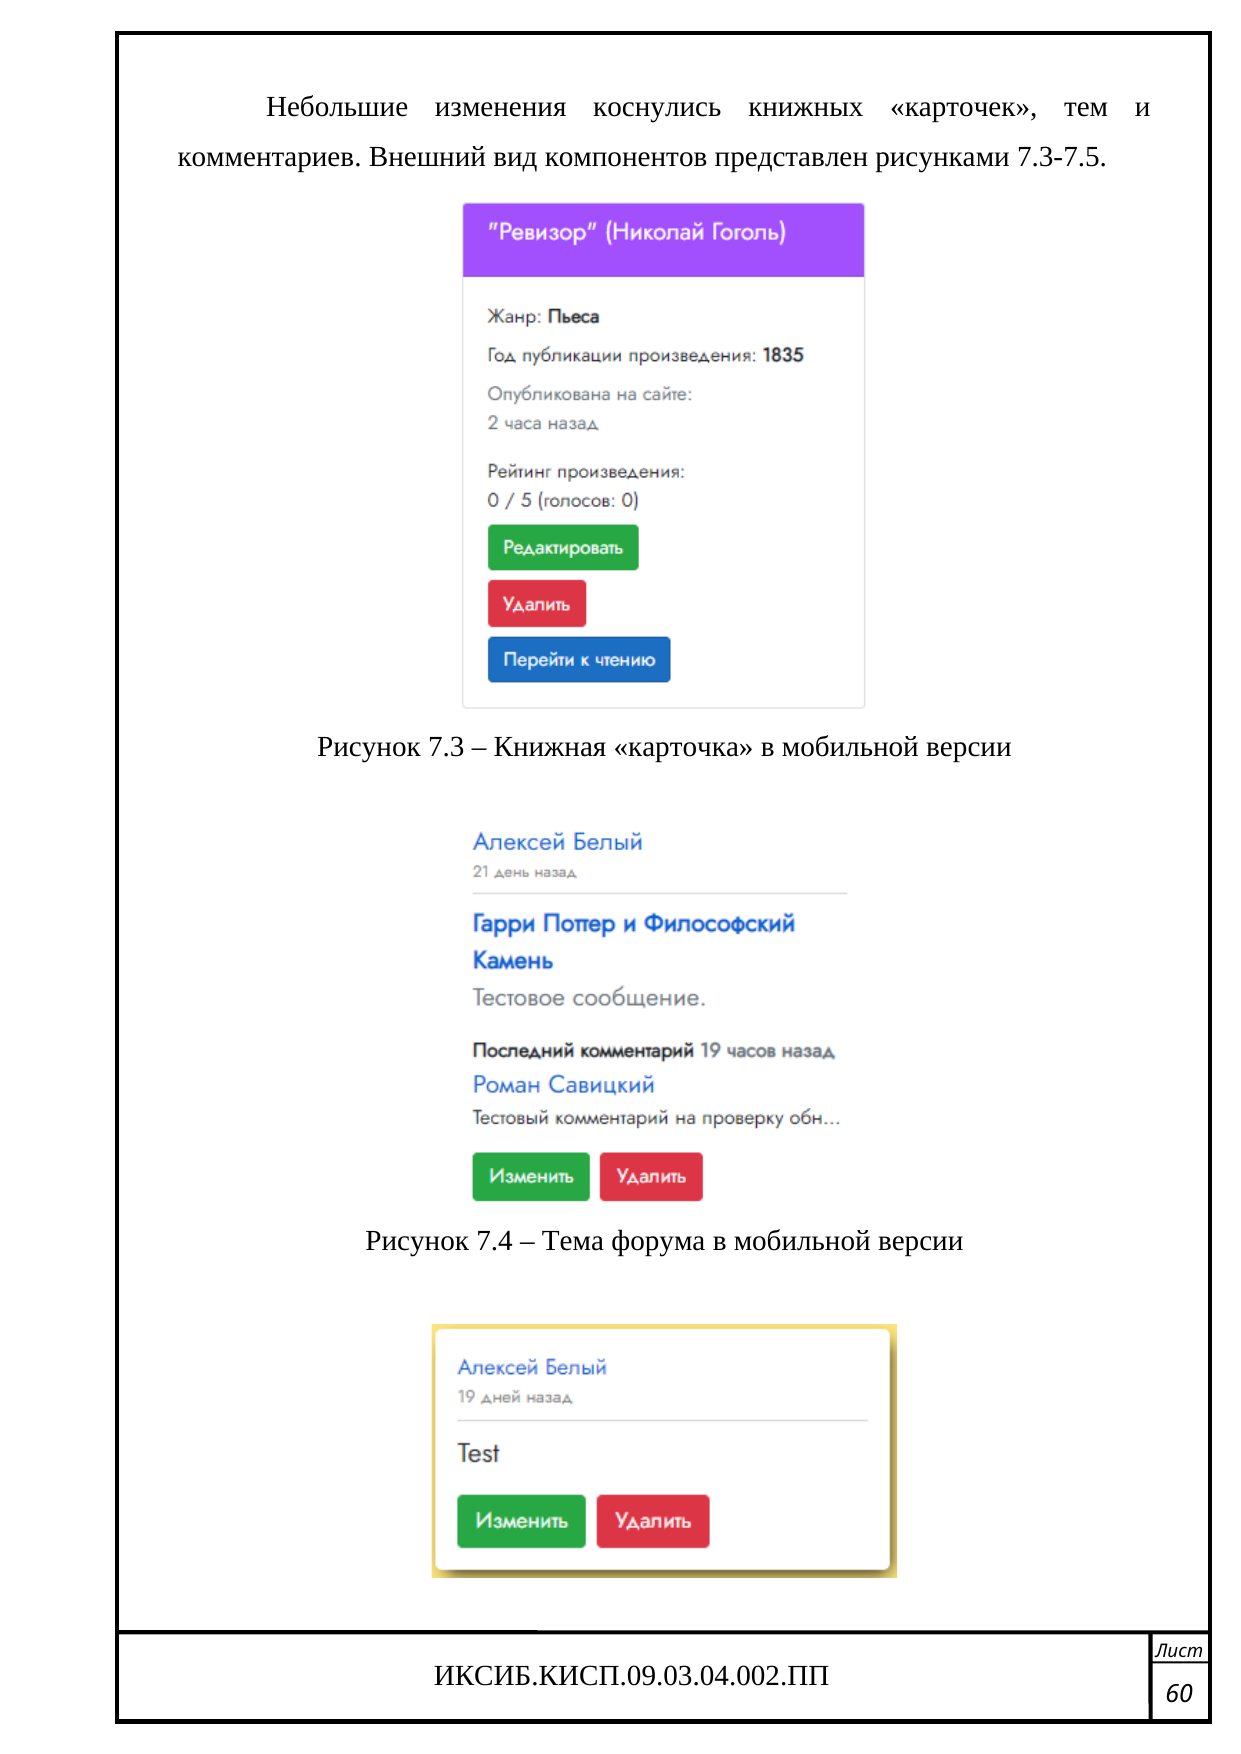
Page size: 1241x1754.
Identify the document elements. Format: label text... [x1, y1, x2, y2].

text Рисунок 7.4 – Тема форума в мобильной версии [177, 1223, 1152, 1257]
picture [431, 1324, 898, 1578]
text Рисунок 7.3 – Книжная «карточка» в мобильной версии [177, 729, 1152, 763]
picture [462, 201, 867, 713]
picture [470, 830, 859, 1207]
text Небольшие изменения коснулись книжных «карточек», тем и комментариев. Внешний вид компонентов представлен рисунками 7.3-7.5. [177, 89, 1152, 172]
